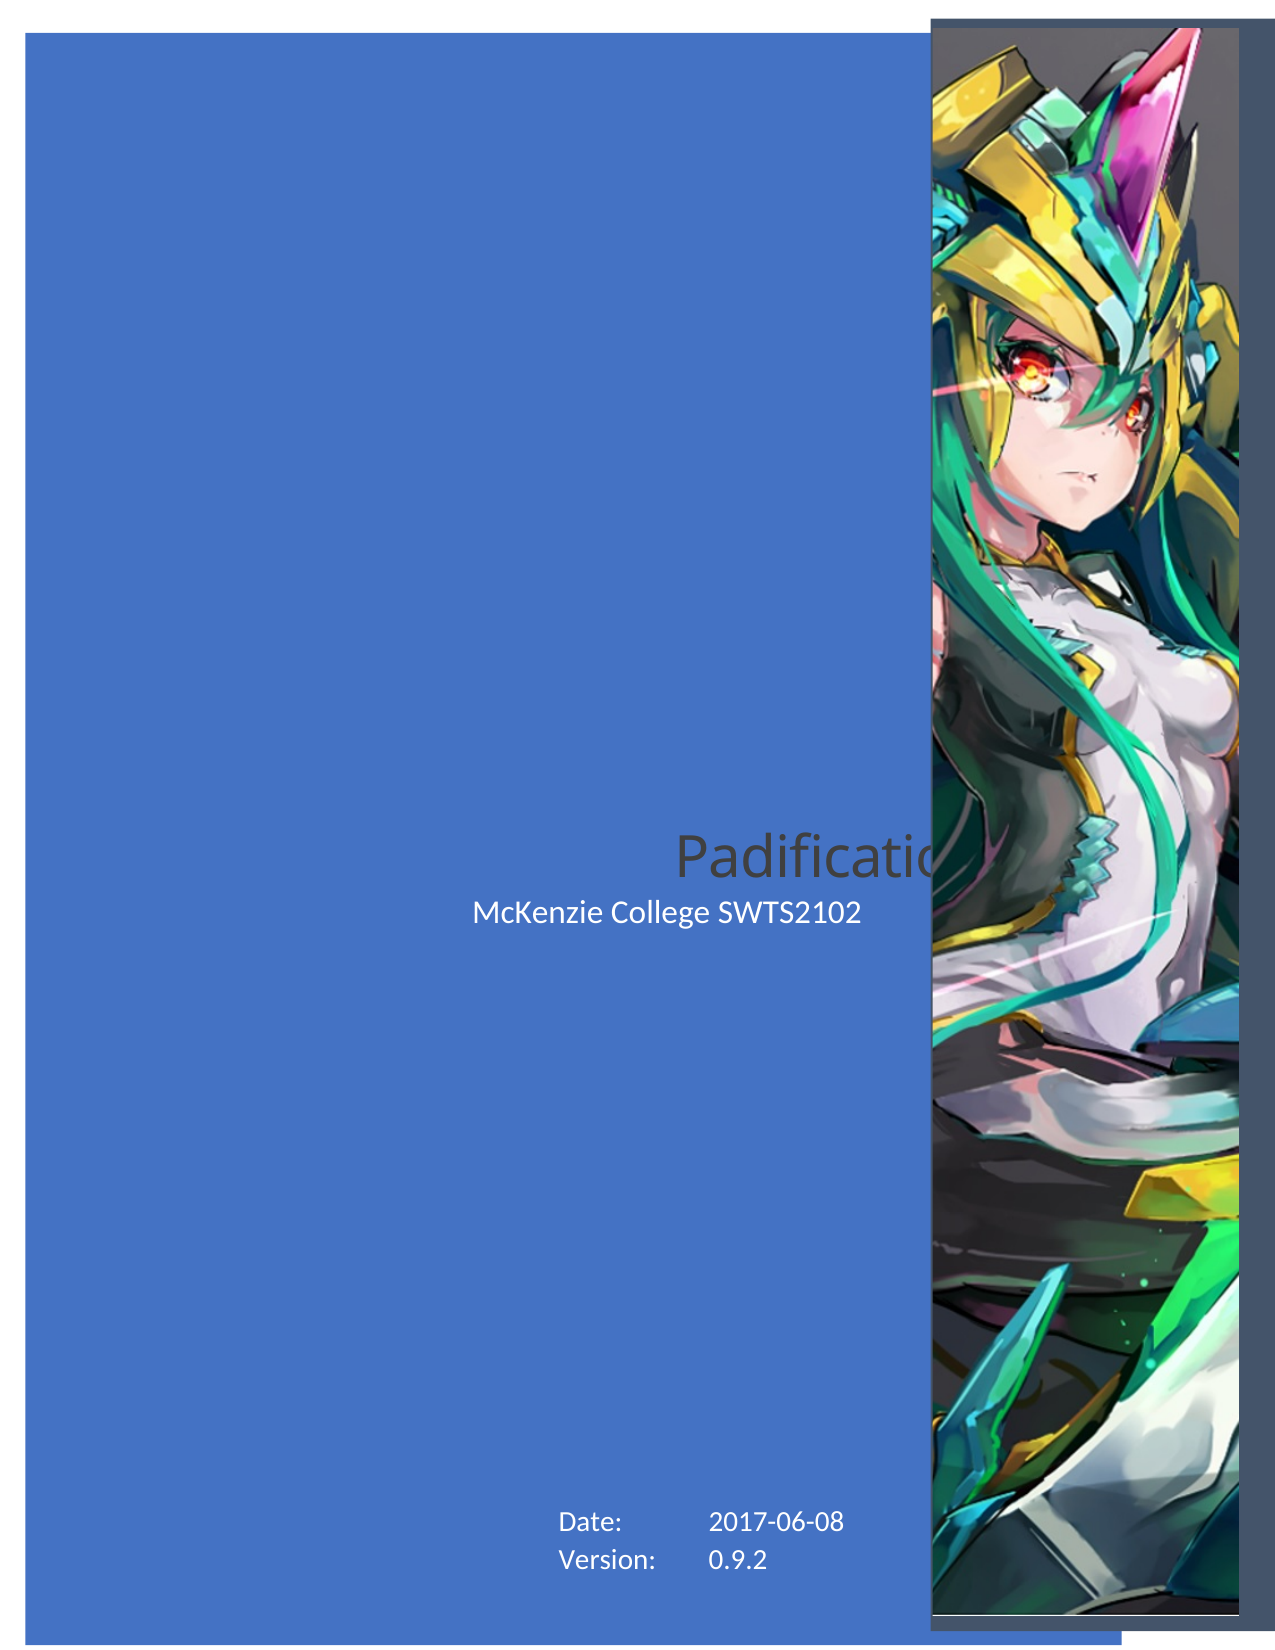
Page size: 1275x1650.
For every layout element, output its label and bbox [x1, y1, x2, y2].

picture [932, 28, 1239, 1616]
